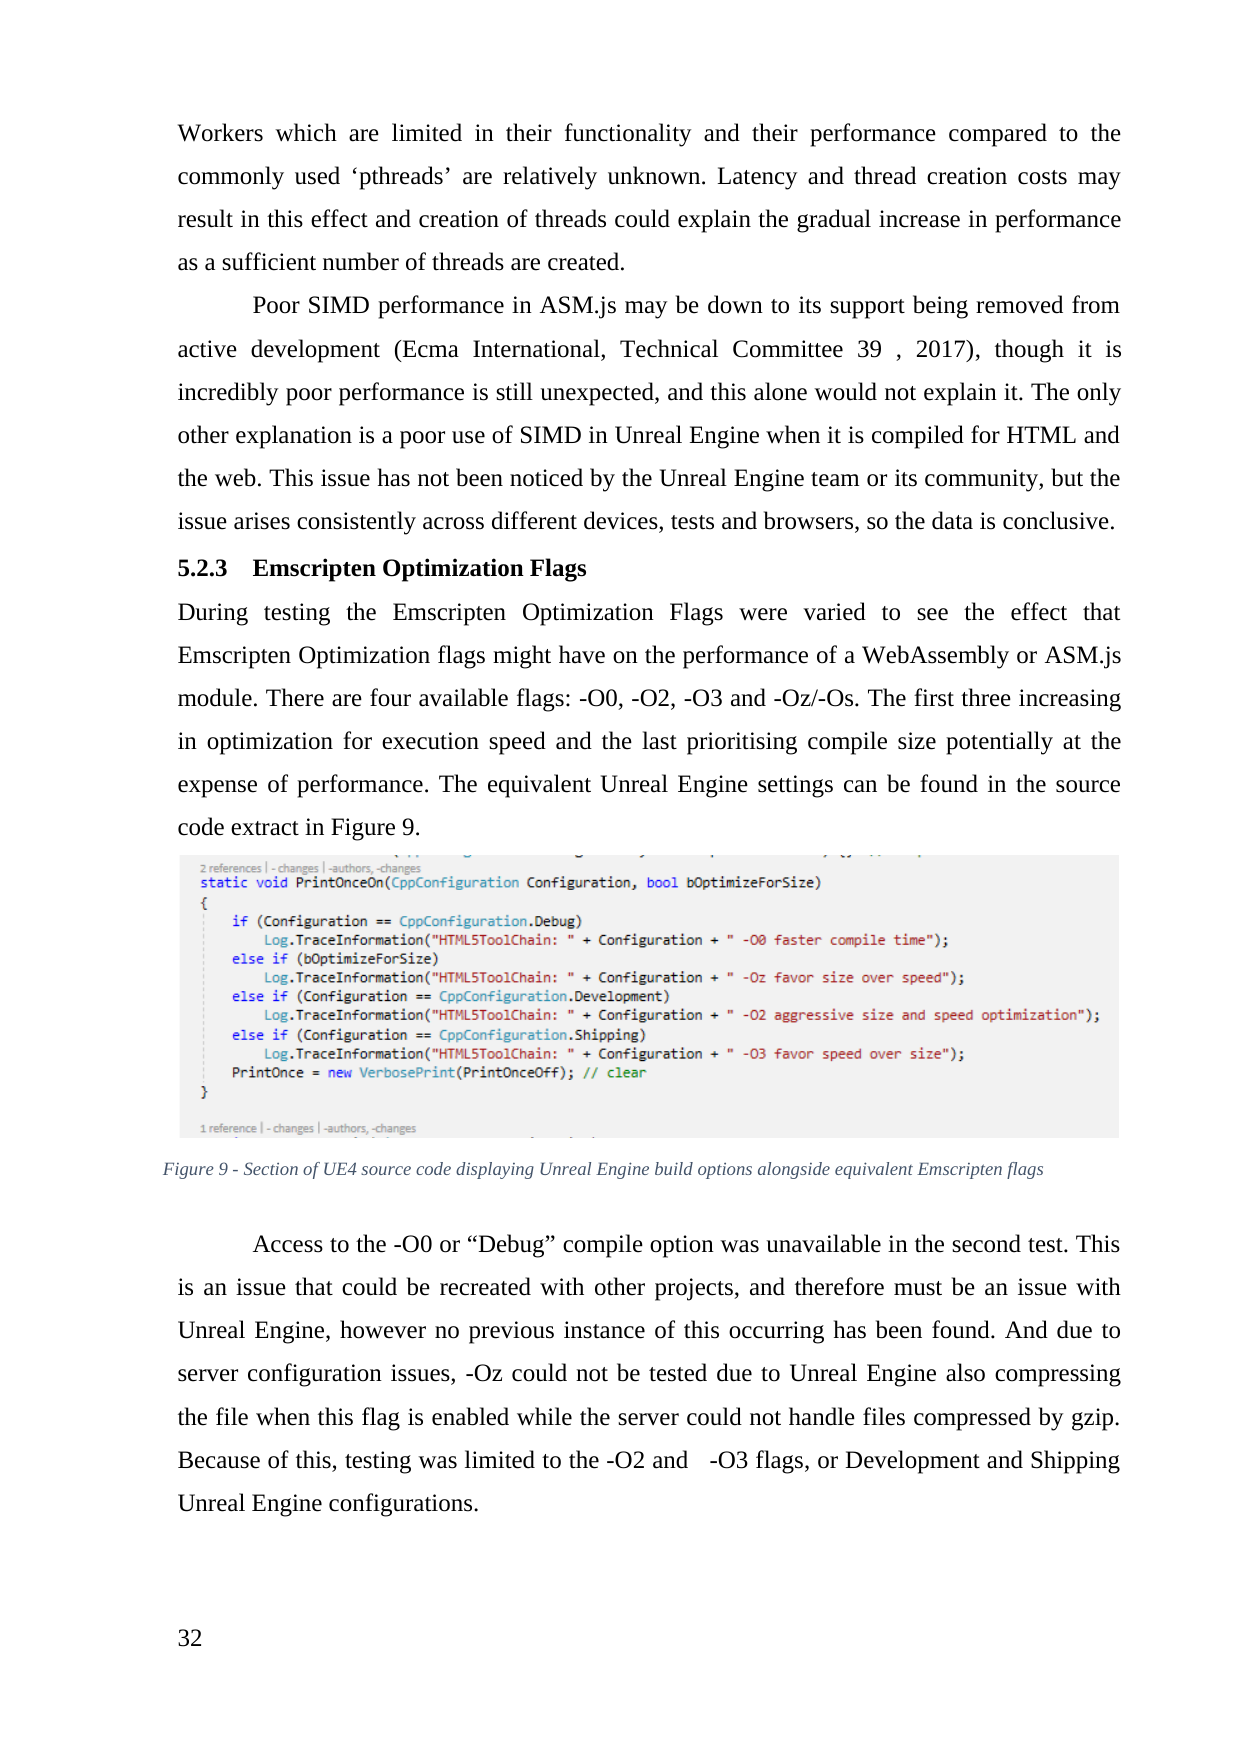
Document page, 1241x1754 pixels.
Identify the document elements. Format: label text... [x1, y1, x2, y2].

text Poor SIMD performance in ASM.js may be down to its support being removed from active development , though it is incredibly poor performance is still unexpected, and this alone would not explain it. The only other explanation is a poor use of SIMD in Unreal Engine when it is compiled for HTML and the web. This issue has not been noticed by the Unreal Engine team or its community, but the issue arises consistently across different devices, tests and browsers, so the data is conclusive. [177, 291, 1122, 535]
text During testing the Emscripten Optimization Flags were varied to see the effect that Emscripten Optimization flags might have on the performance of a WebAssembly or ASM.js module. There are four available flags: -O0, -O2, -O3 and -Oz/-Os. The first three increasing in optimization for execution speed and the last prioritising compile size potentially at the expense of performance. The equivalent Unreal Engine settings can be found in the source code extract in Figure 9. [177, 597, 1122, 841]
subtitle Emscripten Optimization Flags [177, 553, 1122, 582]
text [177, 118, 1122, 276]
picture [178, 855, 1119, 1136]
